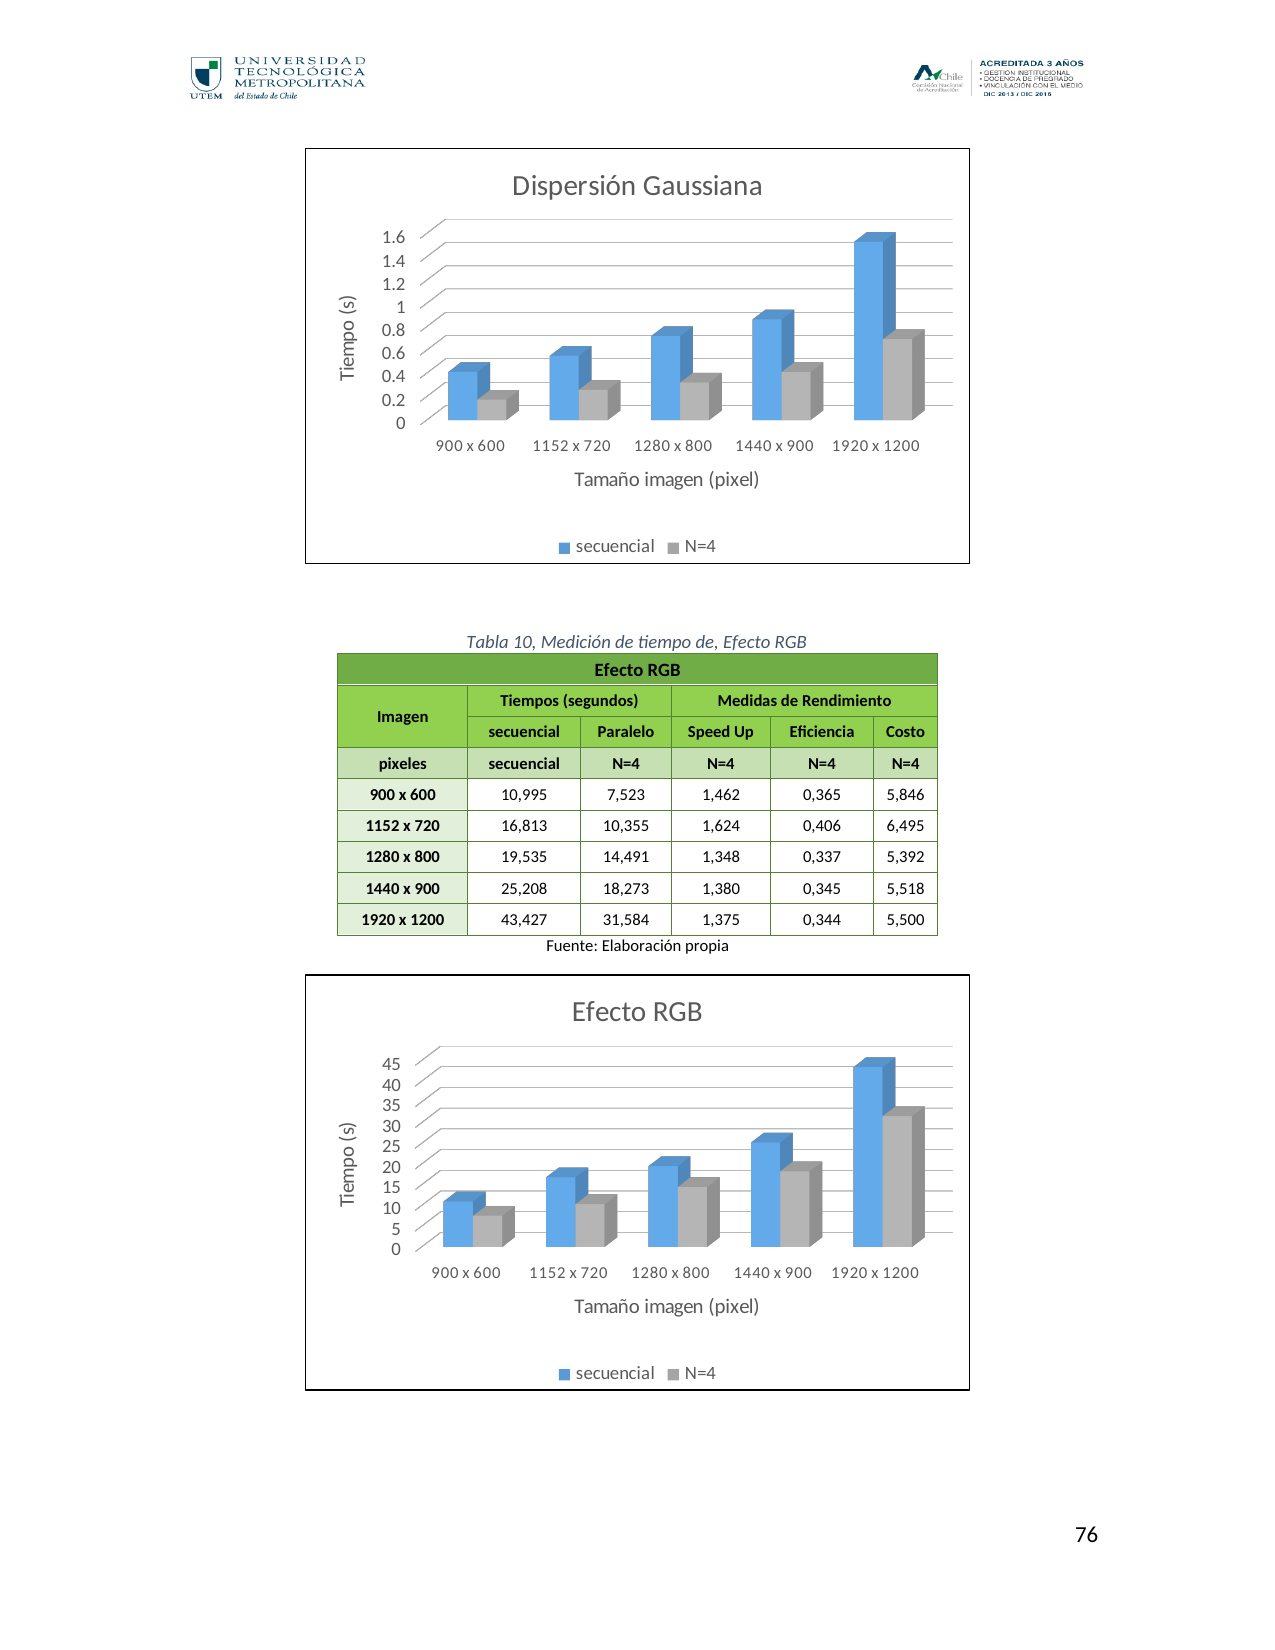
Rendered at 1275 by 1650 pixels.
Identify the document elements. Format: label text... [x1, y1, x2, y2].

table_cell Speed Up [672, 717, 770, 747]
table_cell N=4 [672, 748, 770, 778]
text Tabla 10, Medición de tiempo de, Efecto RGB [177, 630, 1098, 653]
table_cell 16,813 [468, 811, 580, 841]
table_cell 25,208 [468, 873, 580, 903]
table_cell secuencial [468, 748, 580, 778]
table_cell 19,535 [468, 842, 580, 872]
table_header Efecto RGB [338, 654, 937, 684]
table_cell Eficiencia [771, 717, 873, 747]
table_cell 18,273 [581, 873, 671, 903]
table_cell Costo [874, 717, 937, 747]
table_cell 0,344 [771, 904, 873, 934]
table_cell 5,392 [874, 842, 937, 872]
table_cell pixeles [338, 748, 467, 778]
table_cell 0,406 [771, 811, 873, 841]
table_cell 10,995 [468, 779, 580, 809]
table_cell 0,365 [771, 779, 873, 809]
table_cell 1280 x 800 [338, 842, 467, 872]
table_cell 1,380 [672, 873, 770, 903]
text Fuente: Elaboración propia [177, 936, 1098, 956]
table_cell 1440 x 900 [338, 873, 467, 903]
table_cell Tiempos (segundos) [468, 686, 671, 716]
table_cell Medidas de Rendimiento [672, 686, 937, 716]
table_cell 43,427 [468, 904, 580, 934]
table_cell Imagen [338, 686, 467, 747]
table_cell N=4 [874, 748, 937, 778]
table_cell 6,495 [874, 811, 937, 841]
table_cell 1,462 [672, 779, 770, 809]
table_cell 10,355 [581, 811, 671, 841]
picture [177, 34, 389, 117]
table_cell 1152 x 720 [338, 811, 467, 841]
table_cell 14,491 [581, 842, 671, 872]
table_cell Paralelo [581, 717, 671, 747]
table_cell 0,337 [771, 842, 873, 872]
table_cell 7,523 [581, 779, 671, 809]
table_cell 1,375 [672, 904, 770, 934]
table_cell 0,345 [771, 873, 873, 903]
table_cell 1,624 [672, 811, 770, 841]
table_cell 5,518 [874, 873, 937, 903]
table_cell 5,500 [874, 904, 937, 934]
table_cell 5,846 [874, 779, 937, 809]
table_cell 1920 x 1200 [338, 904, 467, 934]
table_cell N=4 [771, 748, 873, 778]
table_cell N=4 [581, 748, 671, 778]
table_cell secuencial [468, 717, 580, 747]
table_cell 31,584 [581, 904, 671, 934]
picture [896, 32, 1095, 117]
table_cell 1,348 [672, 842, 770, 872]
table_cell 900 x 600 [338, 779, 467, 809]
